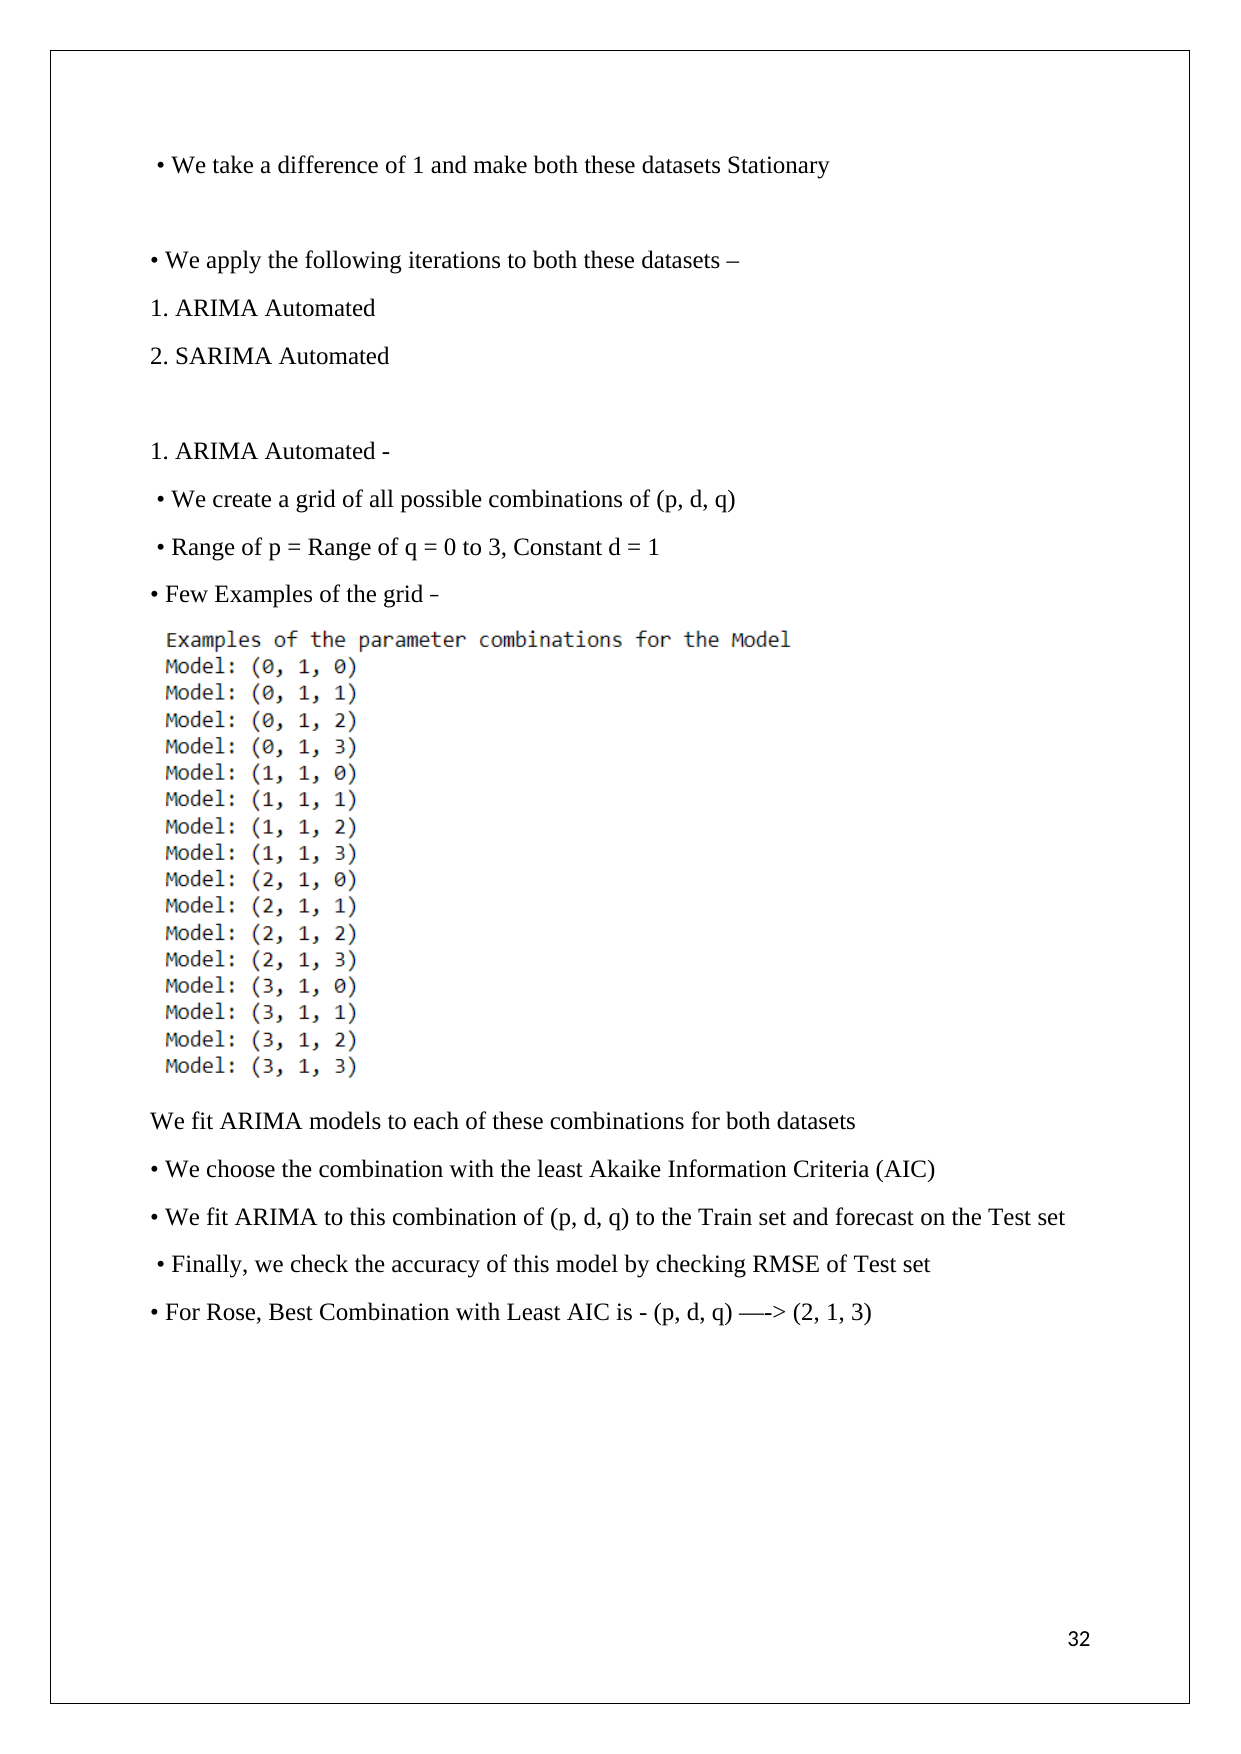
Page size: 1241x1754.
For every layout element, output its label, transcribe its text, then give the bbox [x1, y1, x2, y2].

text • We apply the following iterations to both these datasets – [150, 245, 1090, 274]
text 1. ARIMA Automated - [150, 436, 1090, 465]
text • For Rose, Best Combination with Least AIC is - (p, d, q) —-> (2, 1, 3) [150, 1297, 1090, 1326]
text 2. SARIMA Automated [150, 341, 1090, 369]
picture [150, 627, 812, 1088]
text • We choose the combination with the least Akaike Information Criteria (AIC) [150, 1154, 1090, 1183]
text 1. ARIMA Automated [150, 293, 1090, 322]
text • Few Examples of the grid – [150, 579, 1090, 608]
text • Range of p = Range of q = 0 to 3, Constant d = 1 [150, 532, 1090, 560]
text • We fit ARIMA to this combination of (p, d, q) to the Train set and forecast on the Test set [150, 1202, 1090, 1230]
text • We take a difference of 1 and make both these datasets Stationary [150, 150, 1090, 179]
text • We create a grid of all possible combinations of (p, d, q) [150, 484, 1090, 513]
text • Finally, we check the accuracy of this model by checking RMSE of Test set [150, 1249, 1090, 1278]
text We fit ARIMA models to each of these combinations for both datasets [150, 1106, 1090, 1135]
